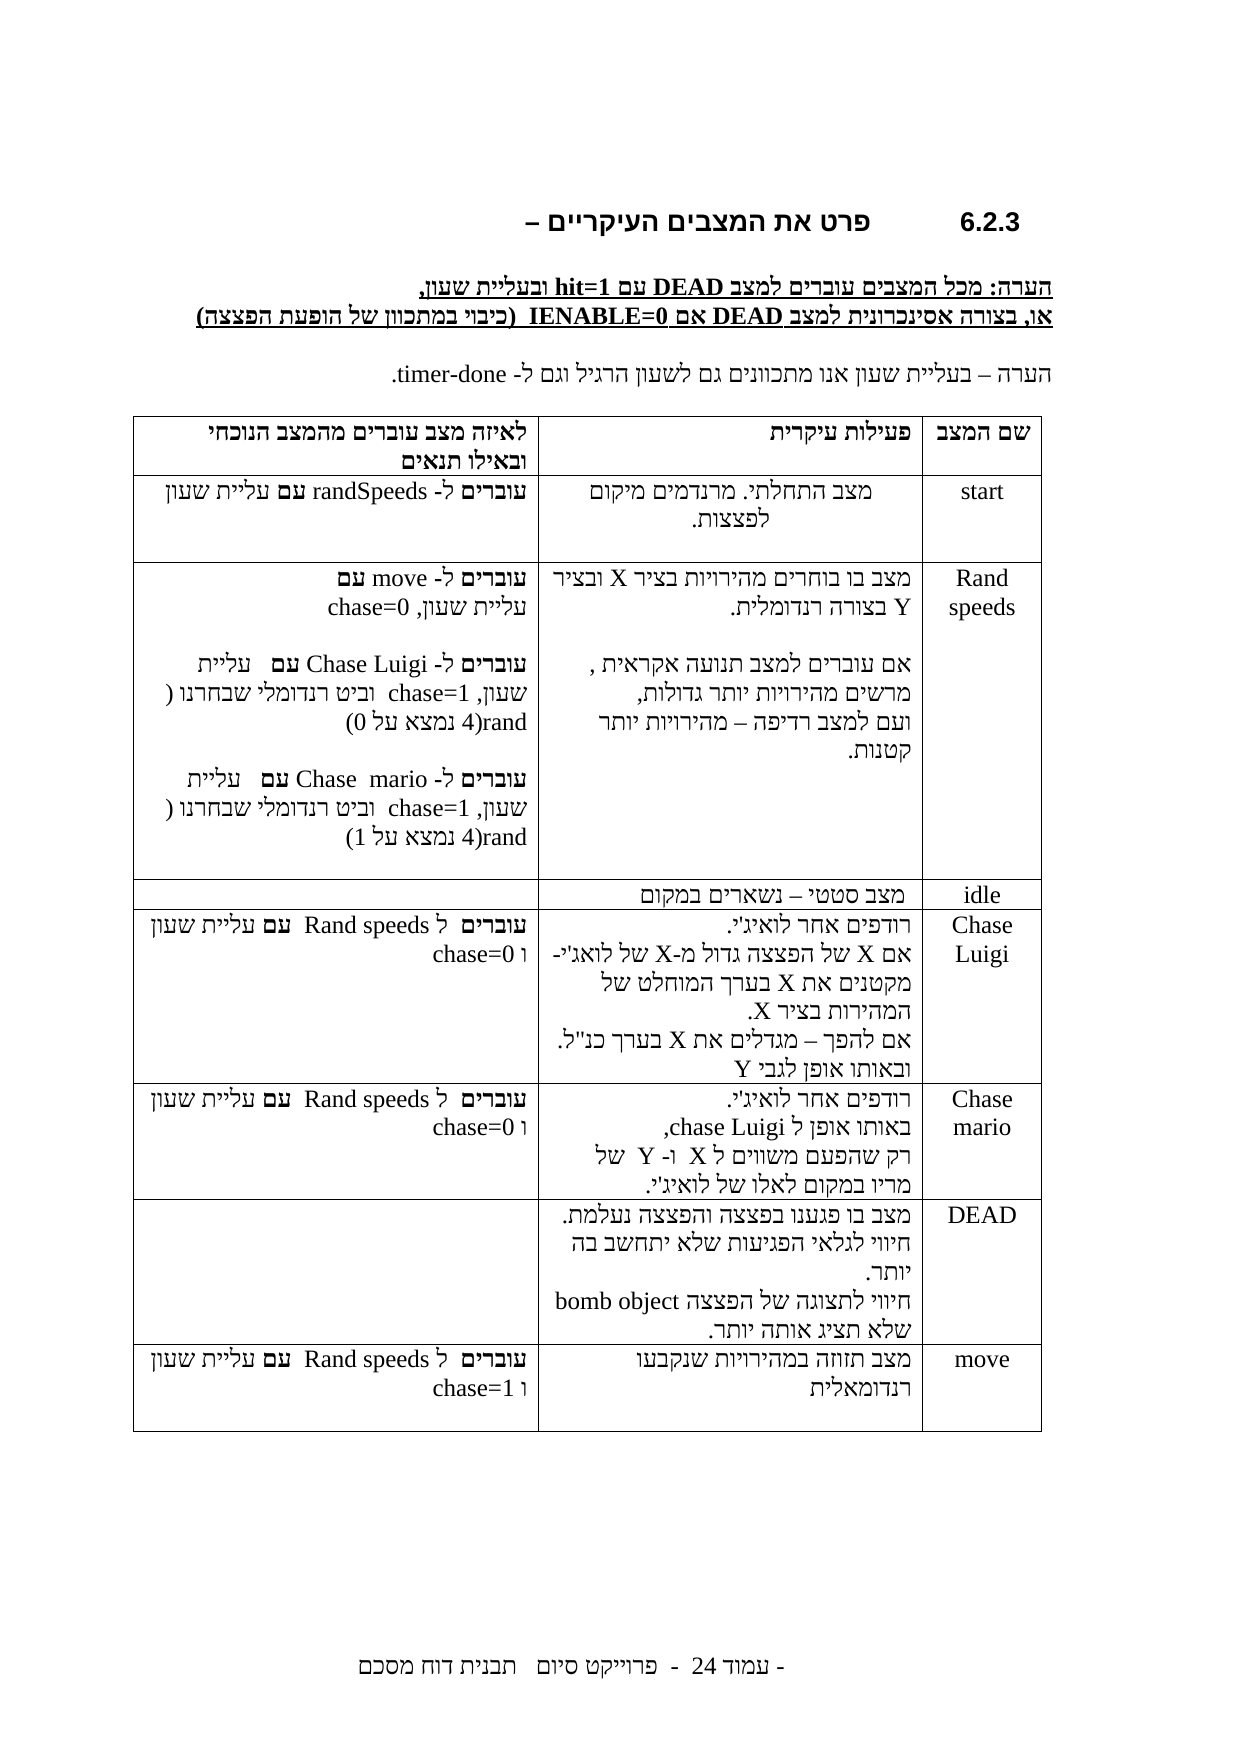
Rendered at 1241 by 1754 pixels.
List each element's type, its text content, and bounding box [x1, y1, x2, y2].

text הערה – בעליית שעון אנו מתכוונים גם לשעון הרגיל וגם ל- timer-done. [133, 359, 1053, 387]
table_header שם המצב [923, 417, 1041, 475]
text או, בצורה אסינכרונית למצב DEAD אם IENABLE=0 (כיבוי במתכוון של הופעת הפצצה) [133, 301, 1053, 330]
table_header לאיזה מצב עוברים מהמצב הנוכחי ובאילו תנאים [134, 417, 538, 475]
table_cell עוברים ל- randSpeeds עם עליית שעון [134, 476, 538, 562]
table_cell move [923, 1345, 1041, 1431]
table_cell Rand speeds [923, 563, 1041, 879]
table_cell מצב תזוזה במהירויות שנקבעו רנדומאלית [539, 1345, 922, 1431]
table_cell עוברים ל Rand speeds עם עליית שעון ו chase=1 [134, 1345, 538, 1431]
table_header פעילות עיקרית [539, 417, 922, 475]
table_cell מצב התחלתי. מרנדמים מיקום לפצצות. [539, 476, 922, 562]
table_cell מצב סטטי – נשארים במקום [539, 880, 922, 909]
text הערה: מכל המצבים עוברים למצב DEAD עם hit=1 ובעליית שעון, [133, 272, 1053, 301]
table_cell עוברים ל- move עם עליית שעון, chase=0 עוברים ל- Chase Luigi עם עליית שעון, chase=1 וביט רנדומלי שבחרנו (rand(4 נמצא על 0) עוברים ל- Chase mario עם עליית שעון, chase=1 וביט רנדומלי שבחרנו (rand(4 נמצא על 1) [134, 563, 538, 879]
table_cell DEAD [923, 1200, 1041, 1343]
table_cell רודפים אחר לואיג'י. אם X של הפצצה גדול מ-X של לואג'י- מקטנים את X בערך המוחלט של המהירות בציר X. אם להפך – מגדלים את X בערך כנ"ל. ובאותו אופן לגבי Y [539, 910, 922, 1083]
table_cell רודפים אחר לואיג'י. באותו אופן ל chase Luigi, רק שהפעם משווים ל X ו- Y של מריו במקום לאלו של לואיג'י. [539, 1084, 922, 1199]
table_cell start [923, 476, 1041, 562]
table_cell עוברים ל Rand speeds עם עליית שעון ו chase=0 [134, 910, 538, 1083]
table_cell [134, 1200, 538, 1343]
table_cell מצב בו פגענו בפצצה והפצצה נעלמת. חיווי לגלאי הפגיעות שלא יתחשב בה יותר. חיווי לתצוגה של הפצצה bomb object שלא תציג אותה יותר. [539, 1200, 922, 1343]
table_cell Chase mario [923, 1084, 1041, 1199]
table_cell [134, 880, 538, 909]
subtitle פרט את המצבים העיקריים – [133, 206, 960, 237]
table_cell Chase Luigi [923, 910, 1041, 1083]
table_cell עוברים ל Rand speeds עם עליית שעון ו chase=0 [134, 1084, 538, 1199]
table_cell מצב בו בוחרים מהירויות בציר X ובציר Y בצורה רנדומלית. אם עוברים למצב תנועה אקראית , מרשים מהירויות יותר גדולות, ועם למצב רדיפה – מהירויות יותר קטנות. [539, 563, 922, 879]
table_cell idle [923, 880, 1041, 909]
